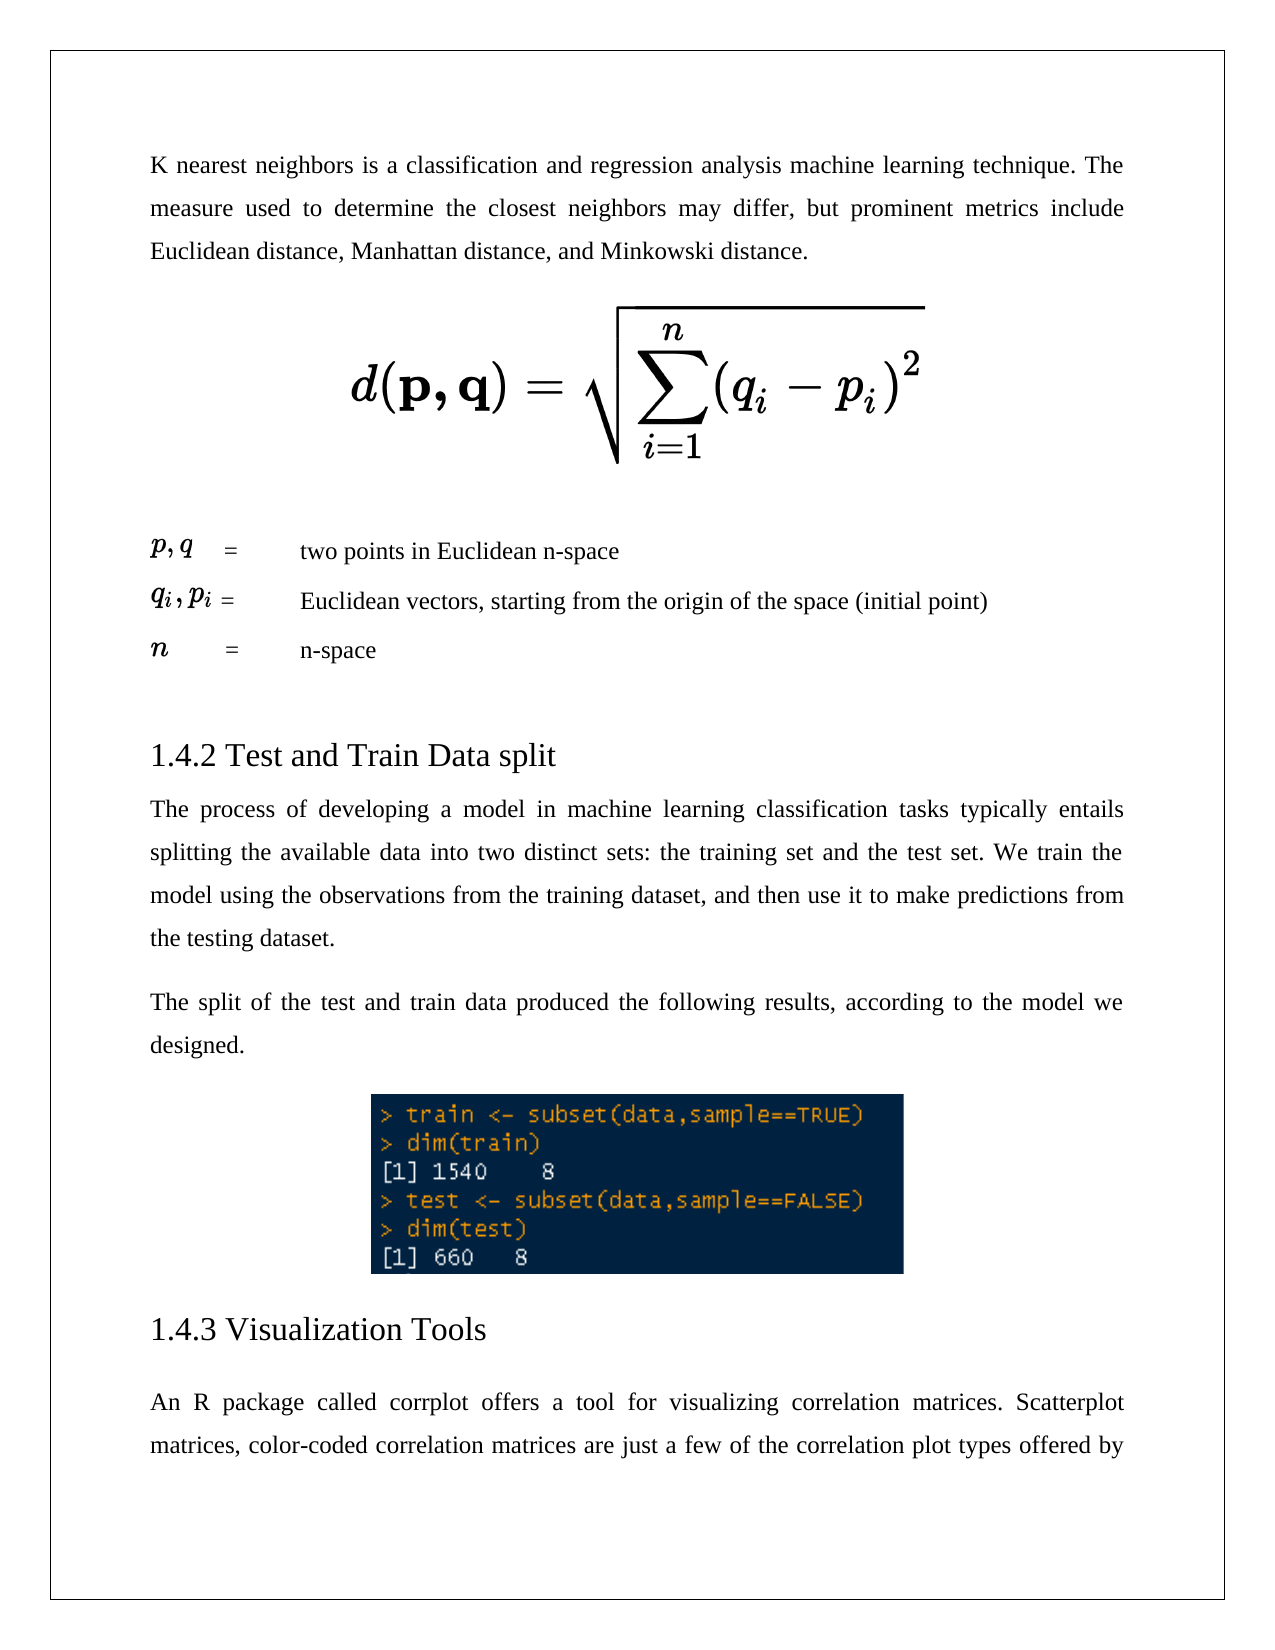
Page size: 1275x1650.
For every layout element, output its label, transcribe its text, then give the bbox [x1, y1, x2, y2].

text 1.4.2 Test and Train Data split [150, 735, 1125, 773]
text K nearest neighbors is a classification and regression analysis machine learning technique. The measure used to determine the closest neighbors may differ, but prominent metrics include Euclidean distance, Manhattan distance, and Minkowski distance. [150, 150, 1125, 265]
text = n-space [150, 636, 1125, 664]
picture [350, 300, 926, 466]
text The process of developing a model in machine learning classification tasks typically entails splitting the available data into two distinct sets: the training set and the test set. We train the model using the observations from the training dataset, and then use it to make predictions from the testing dataset. [150, 794, 1125, 952]
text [150, 1387, 1125, 1459]
text The split of the test and train data produced the following results, according to the model we designed. [150, 987, 1125, 1059]
picture [371, 1094, 904, 1274]
text = Euclidean vectors, starting from the origin of the space (initial point) [150, 586, 1125, 615]
picture [150, 640, 169, 659]
text 1.4.3 Visualization Tools [150, 1309, 1125, 1347]
picture [150, 586, 214, 610]
text = two points in Euclidean n-space [150, 536, 1125, 565]
picture [150, 536, 193, 560]
